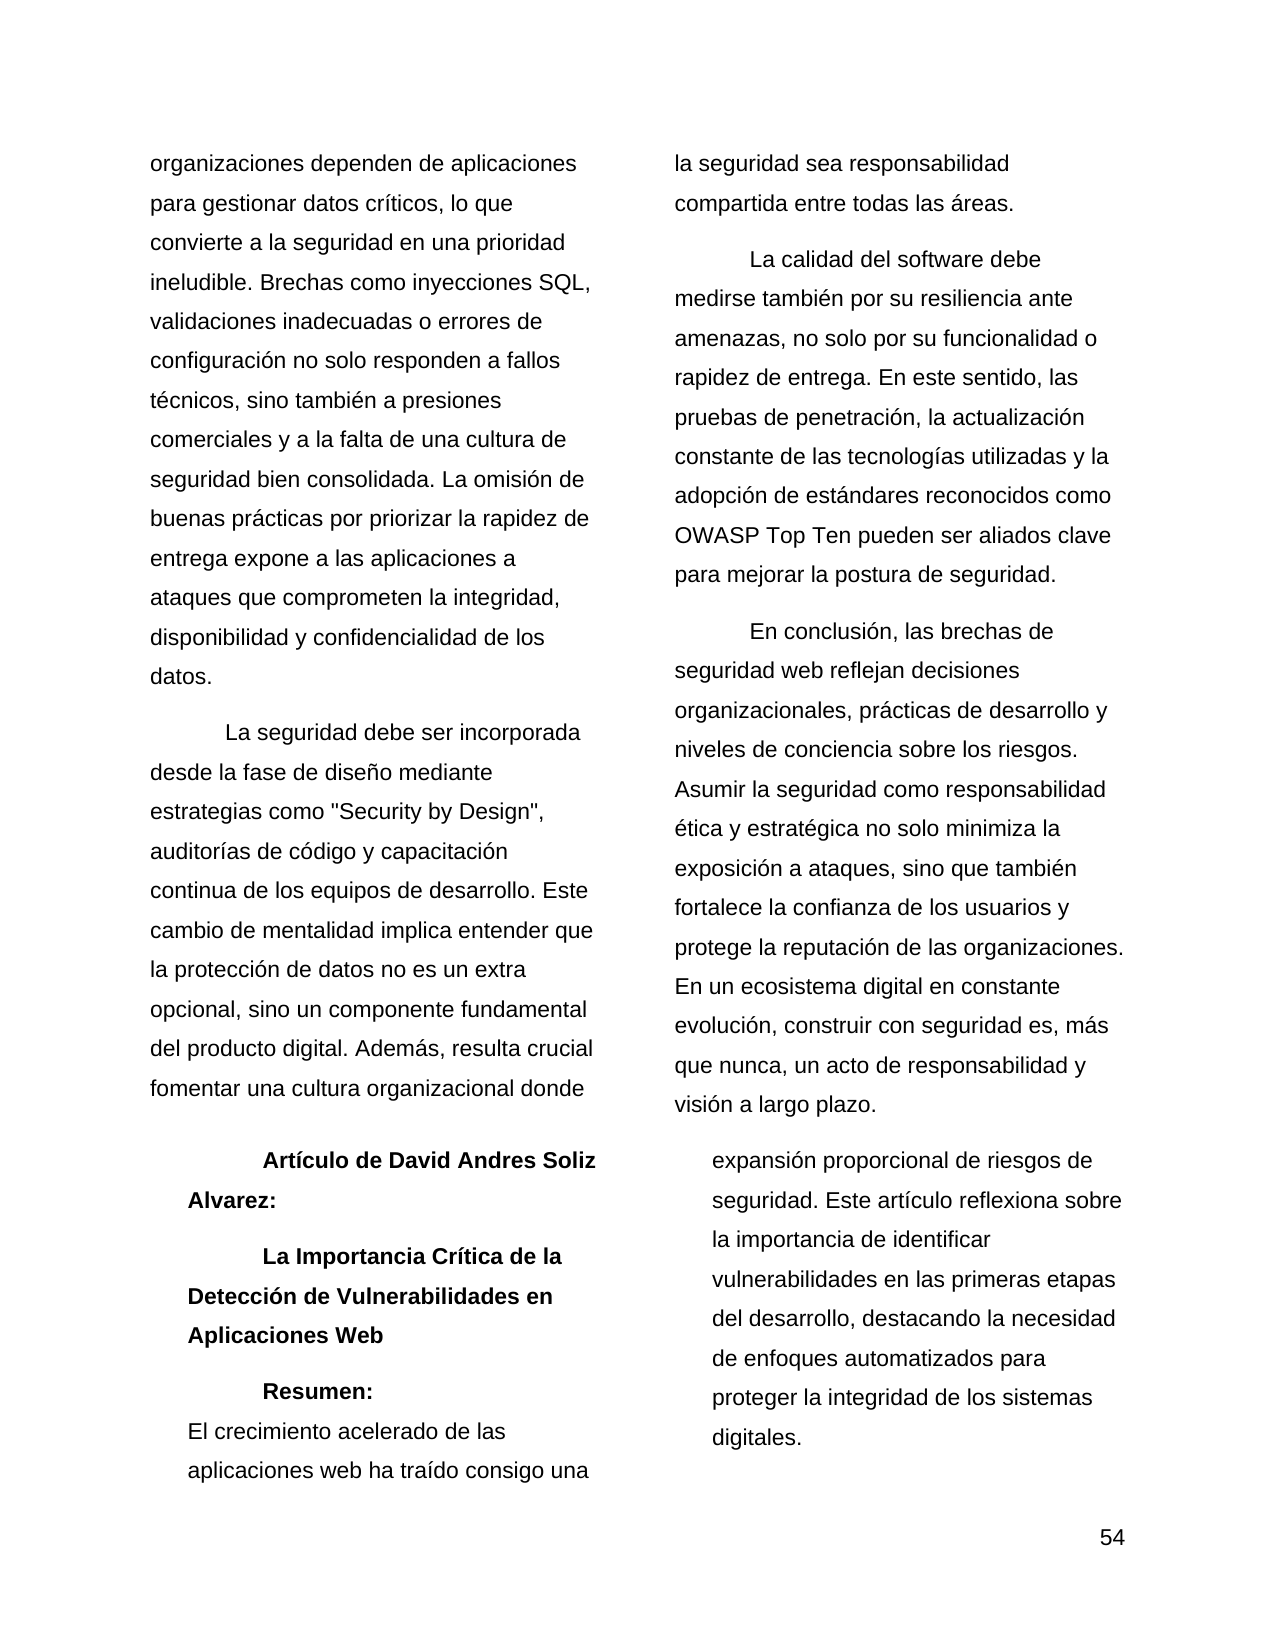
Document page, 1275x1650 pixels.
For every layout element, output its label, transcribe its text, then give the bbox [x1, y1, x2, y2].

text Resumen: El crecimiento acelerado de las aplicaciones web ha traído consigo una expansión proporcional de riesgos de seguridad. Este artículo reflexiona sobre la importancia de identificar vulnerabilidades en las primeras etapas del desarrollo, destacando la necesidad de enfoques automatizados para proteger la integridad de los sistemas digitales. [712, 1147, 1125, 1450]
text La calidad del software debe medirse también por su resiliencia ante amenazas, no solo por su funcionalidad o rapidez de entrega. En este sentido, las pruebas de penetración, la actualización constante de las tecnologías utilizadas y la adopción de estándares reconocidos como OWASP Top Ten pueden ser aliados clave para mejorar la postura de seguridad. [674, 246, 1125, 588]
text Resumen: El crecimiento acelerado de las aplicaciones web ha traído consigo una expansión proporcional de riesgos de seguridad. Este artículo reflexiona sobre la importancia de identificar vulnerabilidades en las primeras etapas del desarrollo, destacando la necesidad de enfoques automatizados para proteger la integridad de los sistemas digitales. [187, 1378, 601, 1483]
text En conclusión, las brechas de seguridad web reflejan decisiones organizacionales, prácticas de desarrollo y niveles de conciencia sobre los riesgos. Asumir la seguridad como responsabilidad ética y estratégica no solo minimiza la exposición a ataques, sino que también fortalece la confianza de los usuarios y protege la reputación de las organizaciones. En un ecosistema digital en constante evolución, construir con seguridad es, más que nunca, un acto de responsabilidad y visión a largo plazo. [674, 618, 1125, 1118]
text La seguridad debe ser incorporada desde la fase de diseño mediante estrategias como "Security by Design", auditorías de código y capacitación continua de los equipos de desarrollo. Este cambio de mentalidad implica entender que la protección de datos no es un extra opcional, sino un componente fundamental del producto digital. Además, resulta crucial fomentar una cultura organizacional donde la seguridad sea responsabilidad compartida entre todas las áreas. [674, 150, 1125, 216]
text La seguridad debe ser incorporada desde la fase de diseño mediante estrategias como "Security by Design", auditorías de código y capacitación continua de los equipos de desarrollo. Este cambio de mentalidad implica entender que la protección de datos no es un extra opcional, sino un componente fundamental del producto digital. Además, resulta crucial fomentar una cultura organizacional donde la seguridad sea responsabilidad compartida entre todas las áreas. [150, 719, 601, 1101]
text La Importancia Crítica de la Detección de Vulnerabilidades en Aplicaciones Web [187, 1243, 601, 1348]
text Artículo de David Andres Soliz Alvarez: [187, 1147, 601, 1213]
